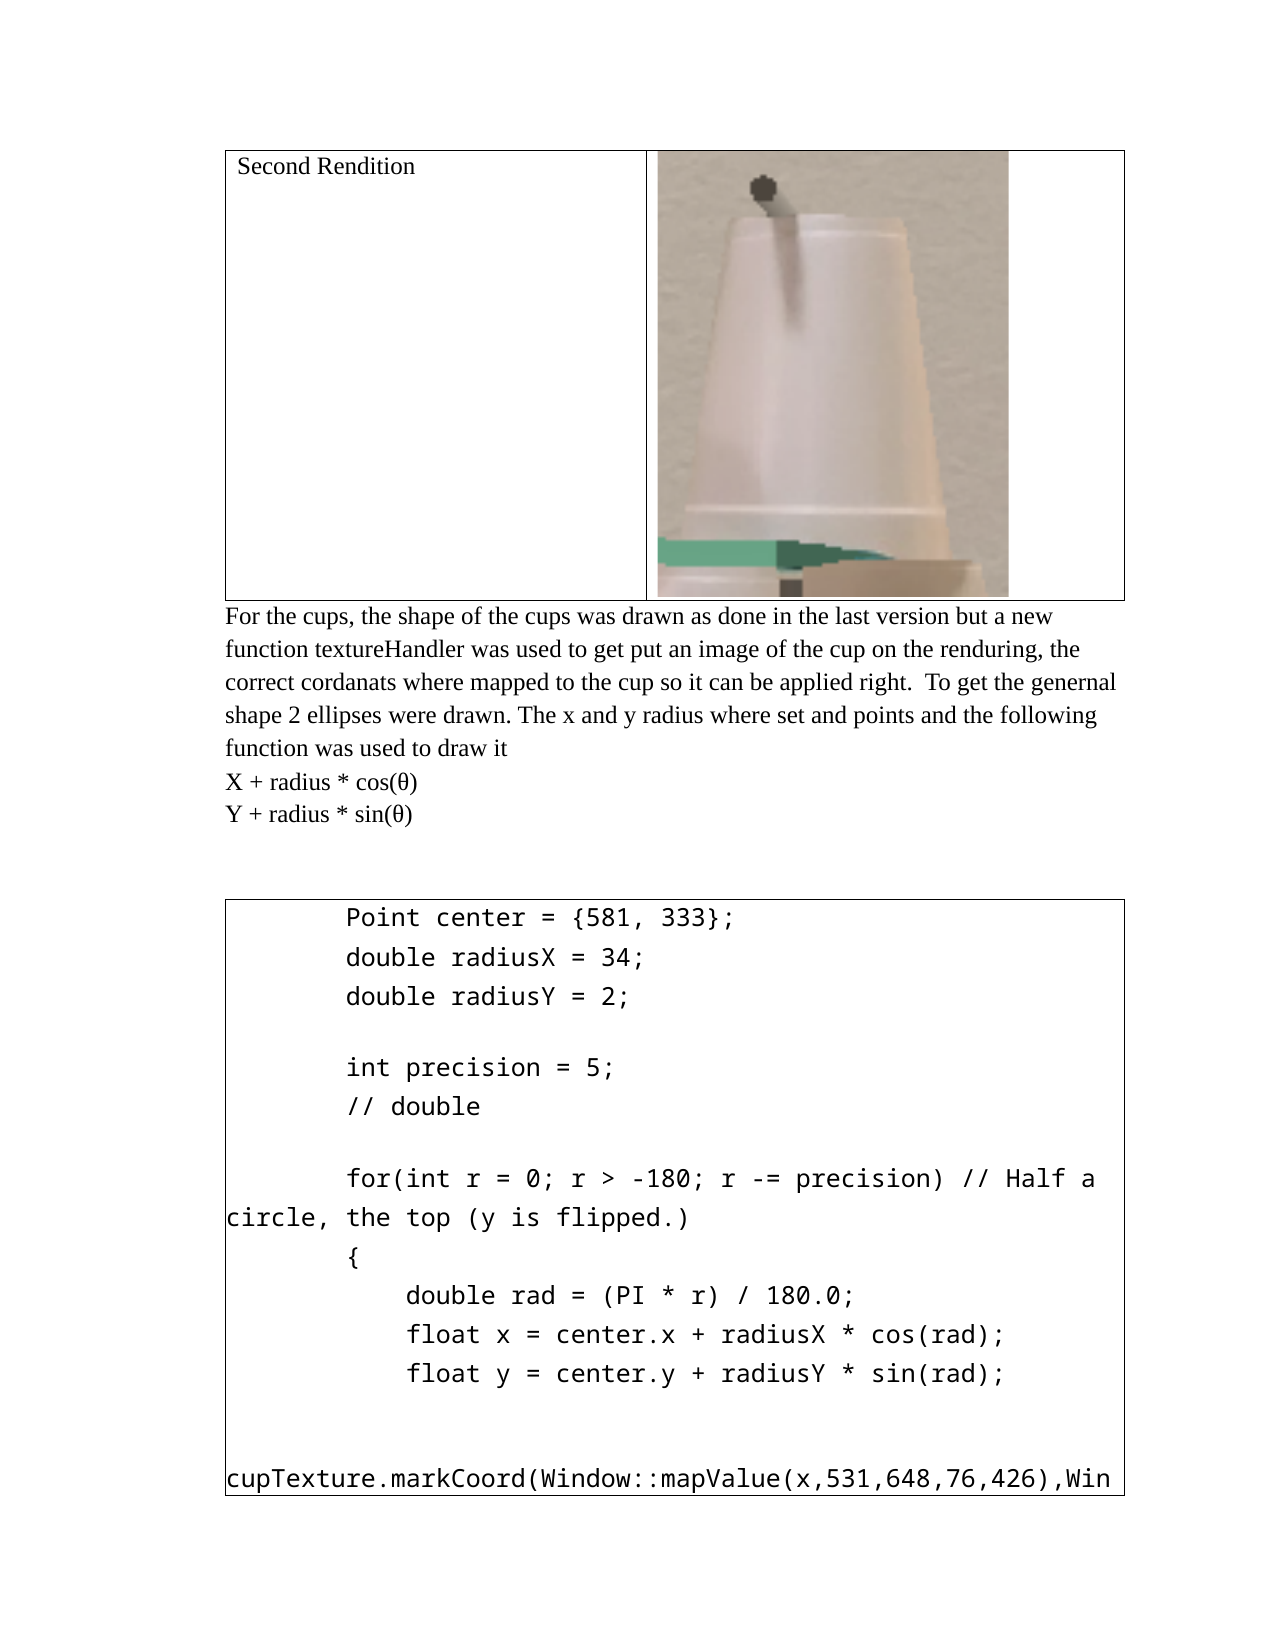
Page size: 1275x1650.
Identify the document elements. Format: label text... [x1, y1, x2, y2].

table_cell [647, 151, 1124, 600]
list For the cups, the shape of the cups was drawn as done in the last version but a new function textureHandler was used to get put an image of the cup on the renduring, the correct cordanats where mapped to the cup so it can be applied right. To get the genernal shape 2 ellipses were drawn. The x and y radius where set and points and the following function was used to draw it [225, 601, 1125, 762]
list X + radius * cos(θ) [225, 767, 1125, 795]
table_cell Second Rendition [226, 151, 646, 600]
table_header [226, 900, 1124, 1494]
picture [657, 151, 1009, 597]
list Y + radius * sin(θ) [225, 799, 1125, 828]
